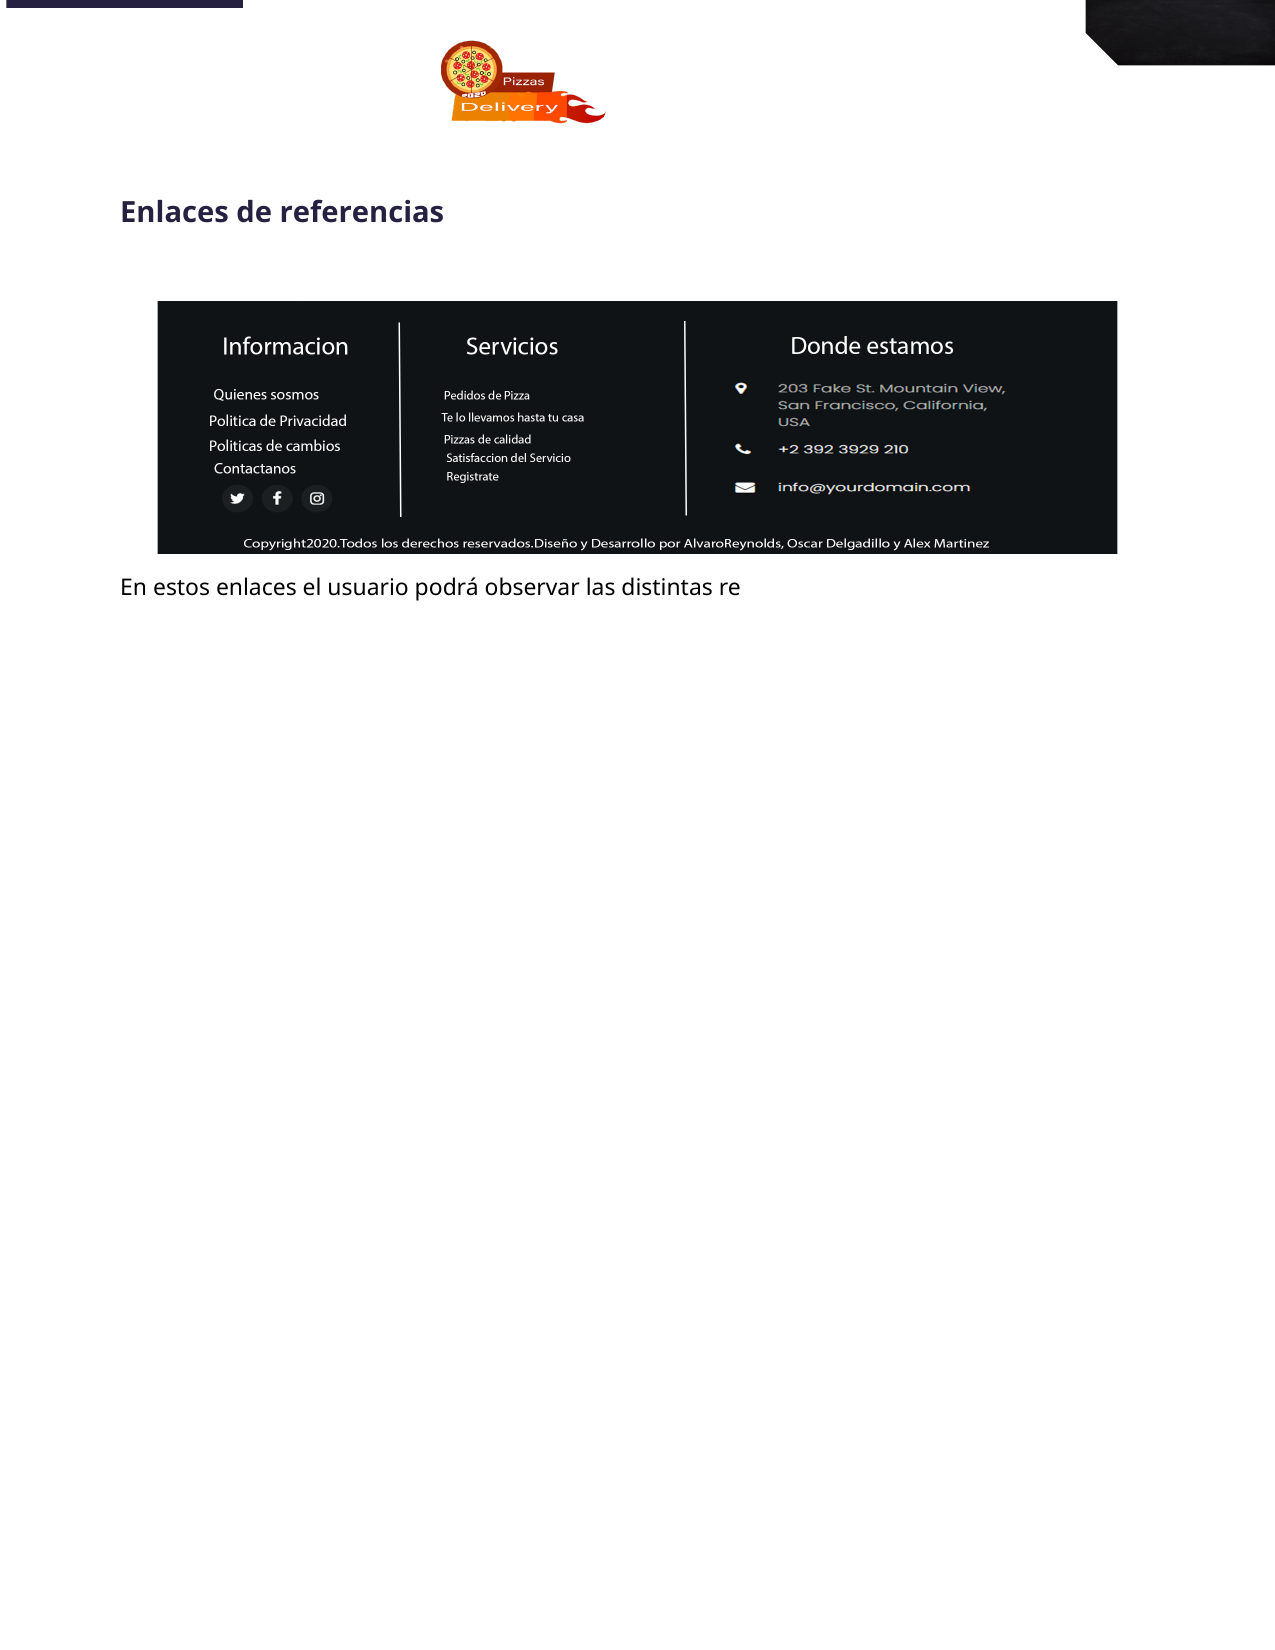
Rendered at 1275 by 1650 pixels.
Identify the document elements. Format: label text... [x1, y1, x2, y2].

subtitle Enlaces de referencias [120, 192, 1155, 231]
picture [1085, 0, 1275, 66]
picture [434, 34, 607, 144]
text En estos enlaces el usuario podrá observar las distintas re [120, 571, 1155, 602]
picture [157, 301, 1118, 554]
